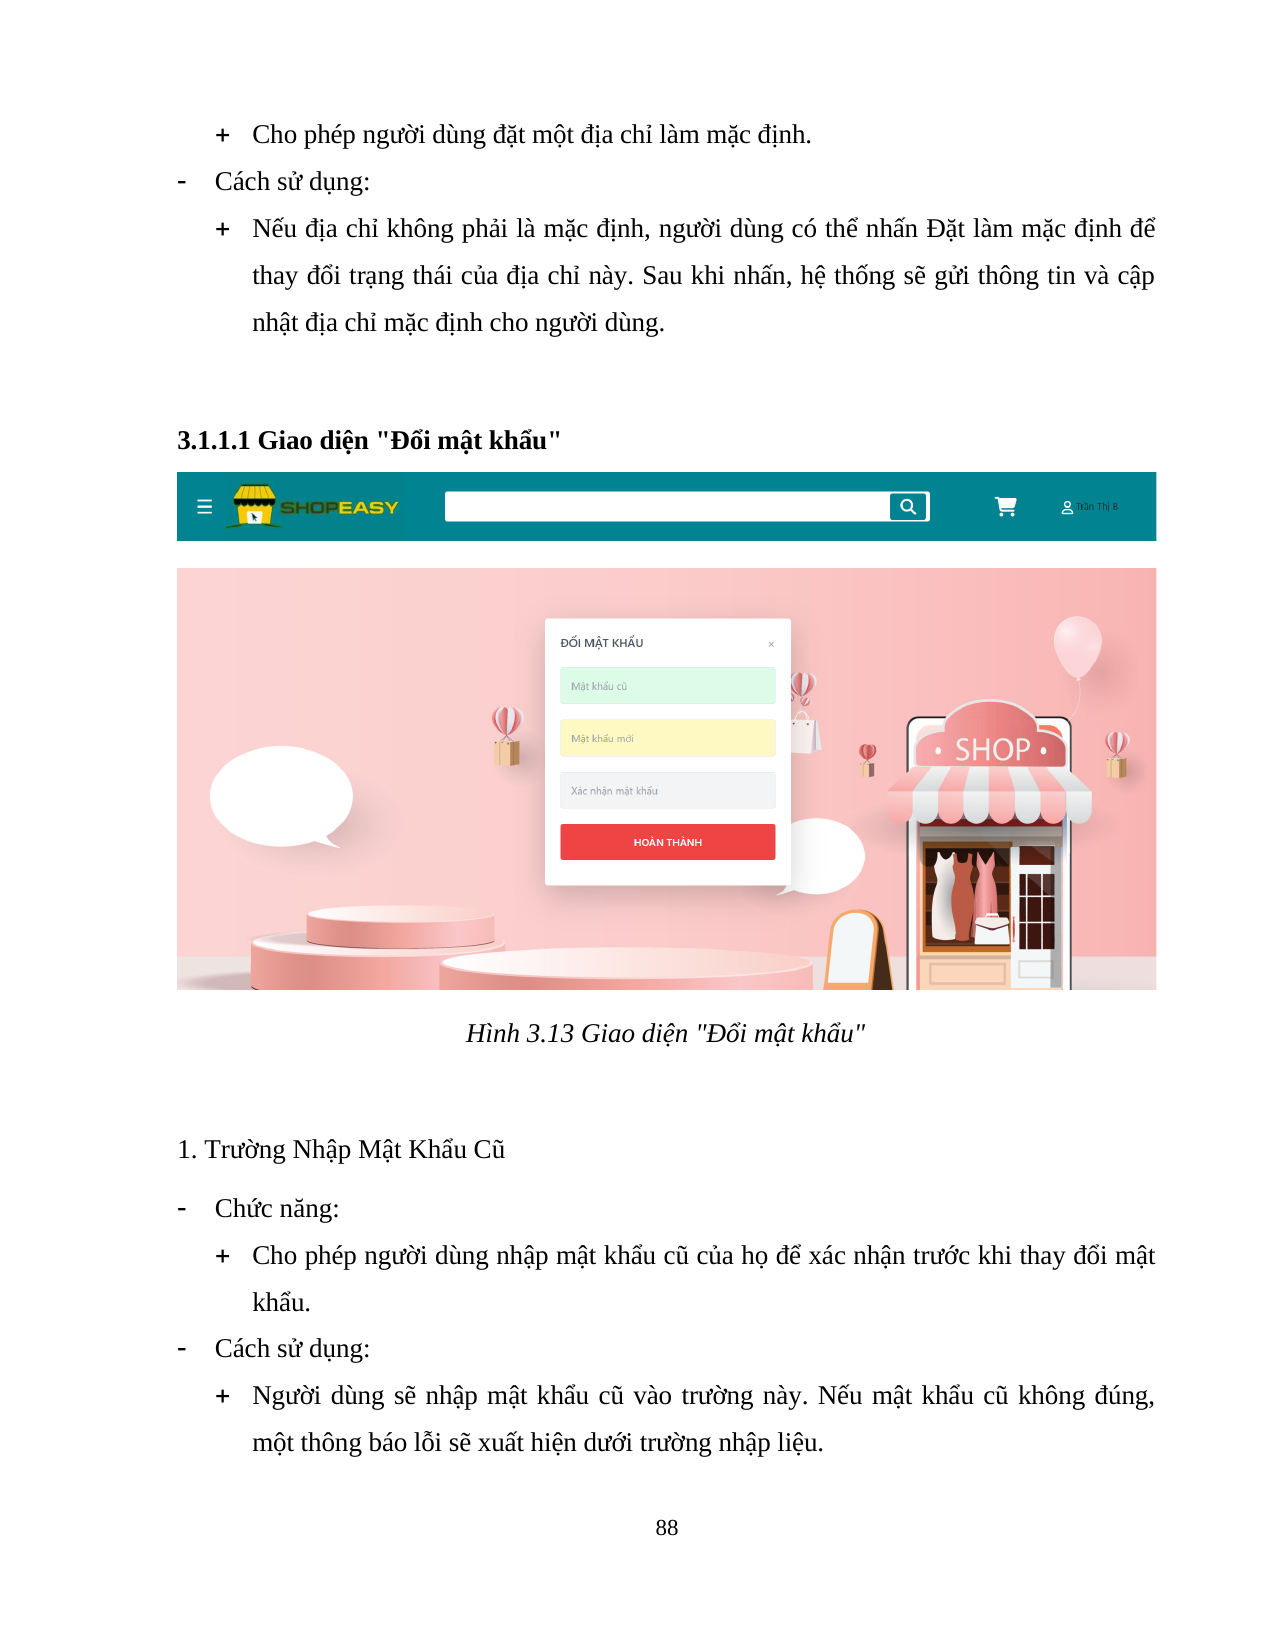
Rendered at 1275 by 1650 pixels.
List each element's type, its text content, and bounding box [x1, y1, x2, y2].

picture [177, 472, 1157, 541]
picture [177, 568, 1157, 990]
text Cho phép người dùng nhập mật khẩu cũ của họ để xác nhận trước khi thay đổi mật khẩu. [214, 1239, 1156, 1317]
text Người dùng sẽ nhập mật khẩu cũ vào trường này. Nếu mật khẩu cũ không đúng, một thông báo lỗi sẽ xuất hiện dưới trường nhập liệu. [214, 1379, 1156, 1457]
text Chức năng: [177, 1192, 1156, 1223]
text Cho phép người dùng đặt một địa chỉ làm mặc định. [214, 118, 1156, 150]
text 1. Trường Nhập Mật Khẩu Cũ [177, 1133, 1156, 1164]
list Giao diện "Đổi mật khẩu" [177, 424, 1117, 455]
text Cách sử dụng: [177, 1333, 1156, 1364]
text Nếu địa chỉ không phải là mặc định, người dùng có thể nhấn Đặt làm mặc định để thay đổi trạng thái của địa chỉ này. Sau khi nhấn, hệ thống sẽ gửi thông tin và cập nhật địa chỉ mặc định cho người dùng. [214, 212, 1156, 337]
text Giao diện "Đổi mật khẩu" [177, 1017, 1156, 1048]
text Cách sử dụng: [177, 165, 1156, 197]
